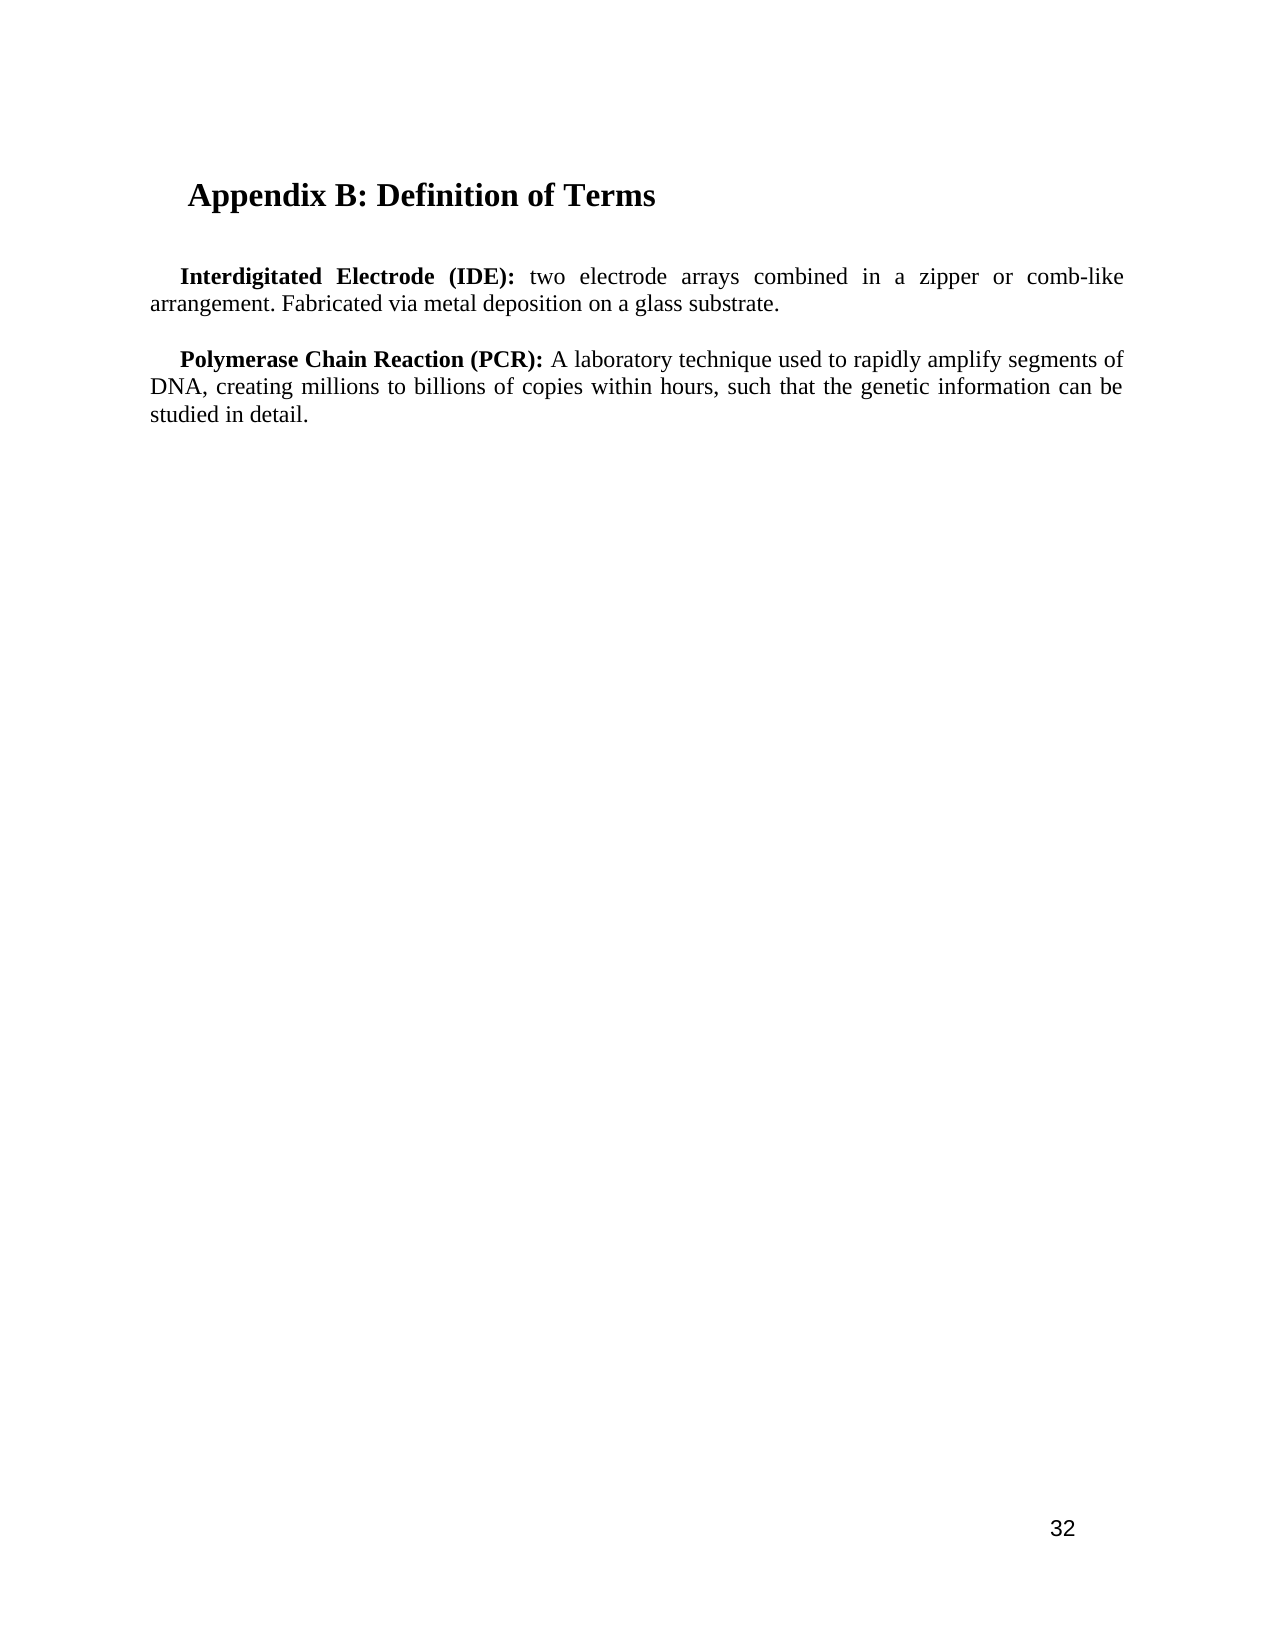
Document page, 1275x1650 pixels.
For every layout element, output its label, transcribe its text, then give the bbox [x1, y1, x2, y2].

text Interdigitated Electrode (IDE): two electrode arrays combined in a zipper or comb-like arrangement. Fabricated via metal deposition on a glass substrate. [150, 262, 1125, 317]
text Polymerase Chain Reaction (PCR): A laboratory technique used to rapidly amplify segments of DNA, creating millions to billions of copies within hours, such that the genetic information can be studied in detail. [150, 344, 1125, 427]
subtitle Appendix B: Definition of Terms [187, 175, 1125, 213]
